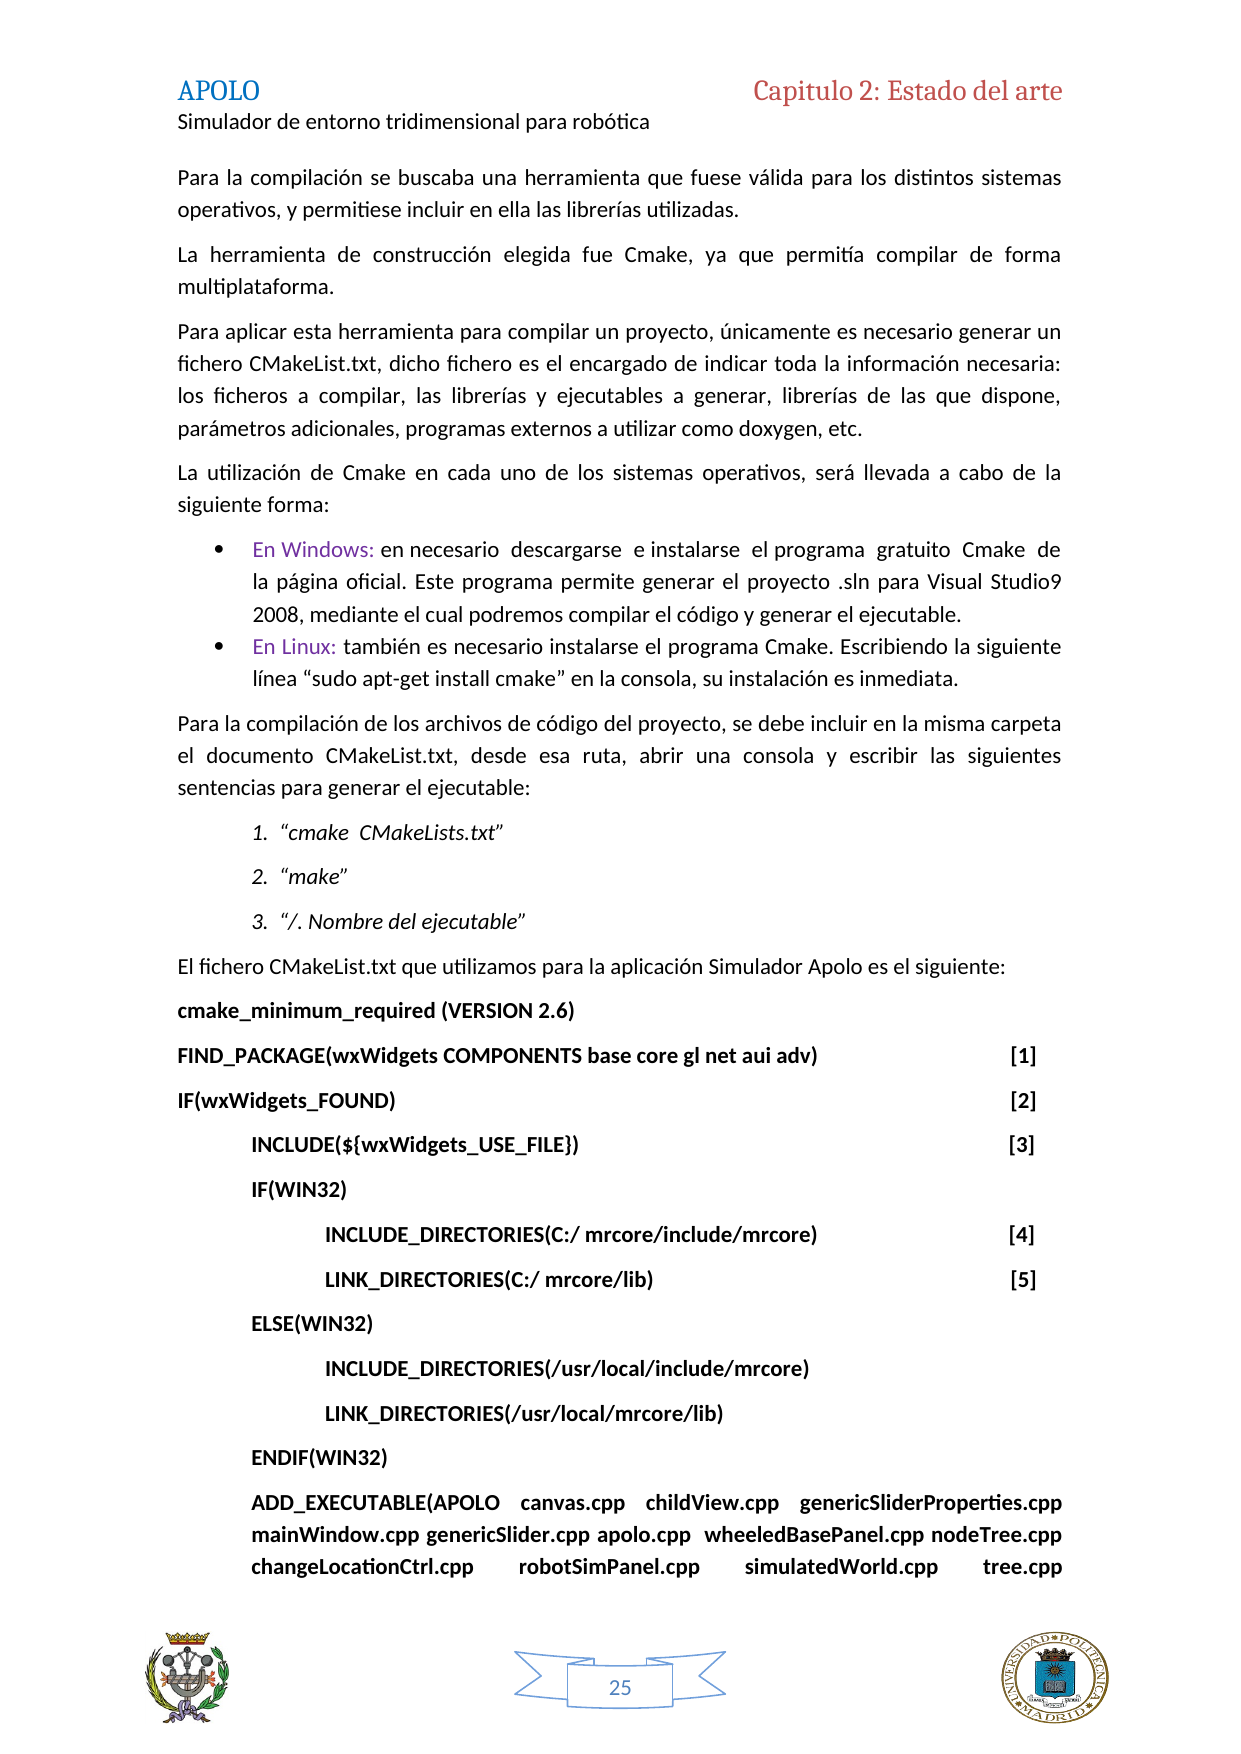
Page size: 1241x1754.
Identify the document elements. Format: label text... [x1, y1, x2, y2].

text ELSE(WIN32) [177, 1309, 1063, 1337]
text cmake_minimum_required (VERSION 2.6) [177, 997, 1063, 1024]
text IF(WIN32) [177, 1175, 1063, 1203]
text La utilización de Cmake en cada uno de los sistemas operativos, será llevada a cabo de la siguiente forma: [177, 458, 1063, 519]
text La herramienta de construcción elegida fue Cmake, ya que permitía compilar de forma multiplataforma. [177, 240, 1063, 301]
text LINK_DIRECTORIES(/usr/local/mrcore/lib) [251, 1399, 1063, 1427]
text Para la compilación de los archivos de código del proyecto, se debe incluir en la misma carpeta el documento CMakeList.txt, desde esa ruta, abrir una consola y escribir las siguientes sentencias para generar el ejecutable: [177, 709, 1063, 801]
text INCLUDE(${wxWidgets_USE_FILE}) [3] [177, 1131, 1063, 1159]
text El fichero CMakeList.txt que utilizamos para la aplicación Simulador Apolo es el siguiente: [177, 952, 1063, 980]
list En Windows: en necesario descargarse e instalarse el programa gratuito Cmake de la página oficial. Este programa permite generar el proyecto .sln para Visual Studio9 2008, mediante el cual podremos compilar el código y generar el ejecutable. [215, 535, 1063, 628]
list En Linux: también es necesario instalarse el programa Cmake. Escribiendo la siguiente línea “sudo apt-get install cmake” en la consola, su instalación es inmediata. [215, 632, 1063, 692]
text INCLUDE_DIRECTORIES(/usr/local/include/mrcore) [251, 1354, 1063, 1382]
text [251, 1488, 1063, 1581]
text INCLUDE_DIRECTORIES(C:/ mrcore/include/mrcore) [4] [251, 1220, 1063, 1248]
text FIND_PACKAGE(wxWidgets COMPONENTS base core gl net aui adv) [1] [177, 1041, 1063, 1069]
text 1. “cmake CMakeLists.txt” [177, 818, 1063, 846]
text IF(wxWidgets_FOUND) [2] [177, 1086, 1063, 1114]
text LINK_DIRECTORIES(C:/ mrcore/lib) [5] [251, 1265, 1063, 1293]
text Para la compilación se buscaba una herramienta que fuese válida para los distintos sistemas operativos, y permitiese incluir en ella las librerías utilizadas. [177, 163, 1063, 224]
text Para aplicar esta herramienta para compilar un proyecto, únicamente es necesario generar un fichero CMakeList.txt, dicho fichero es el encargado de indicar toda la información necesaria: los ficheros a compilar, las librerías y ejecutables a generar, librerías de las que dispone, parámetros adicionales, programas externos a utilizar como doxygen, etc. [177, 317, 1063, 442]
text 3. “/. Nombre del ejecutable” [177, 907, 1063, 935]
picture [1000, 1631, 1110, 1724]
picture [145, 1631, 229, 1724]
text 2. “make” [177, 862, 1063, 891]
text ENDIF(WIN32) [177, 1443, 1063, 1471]
